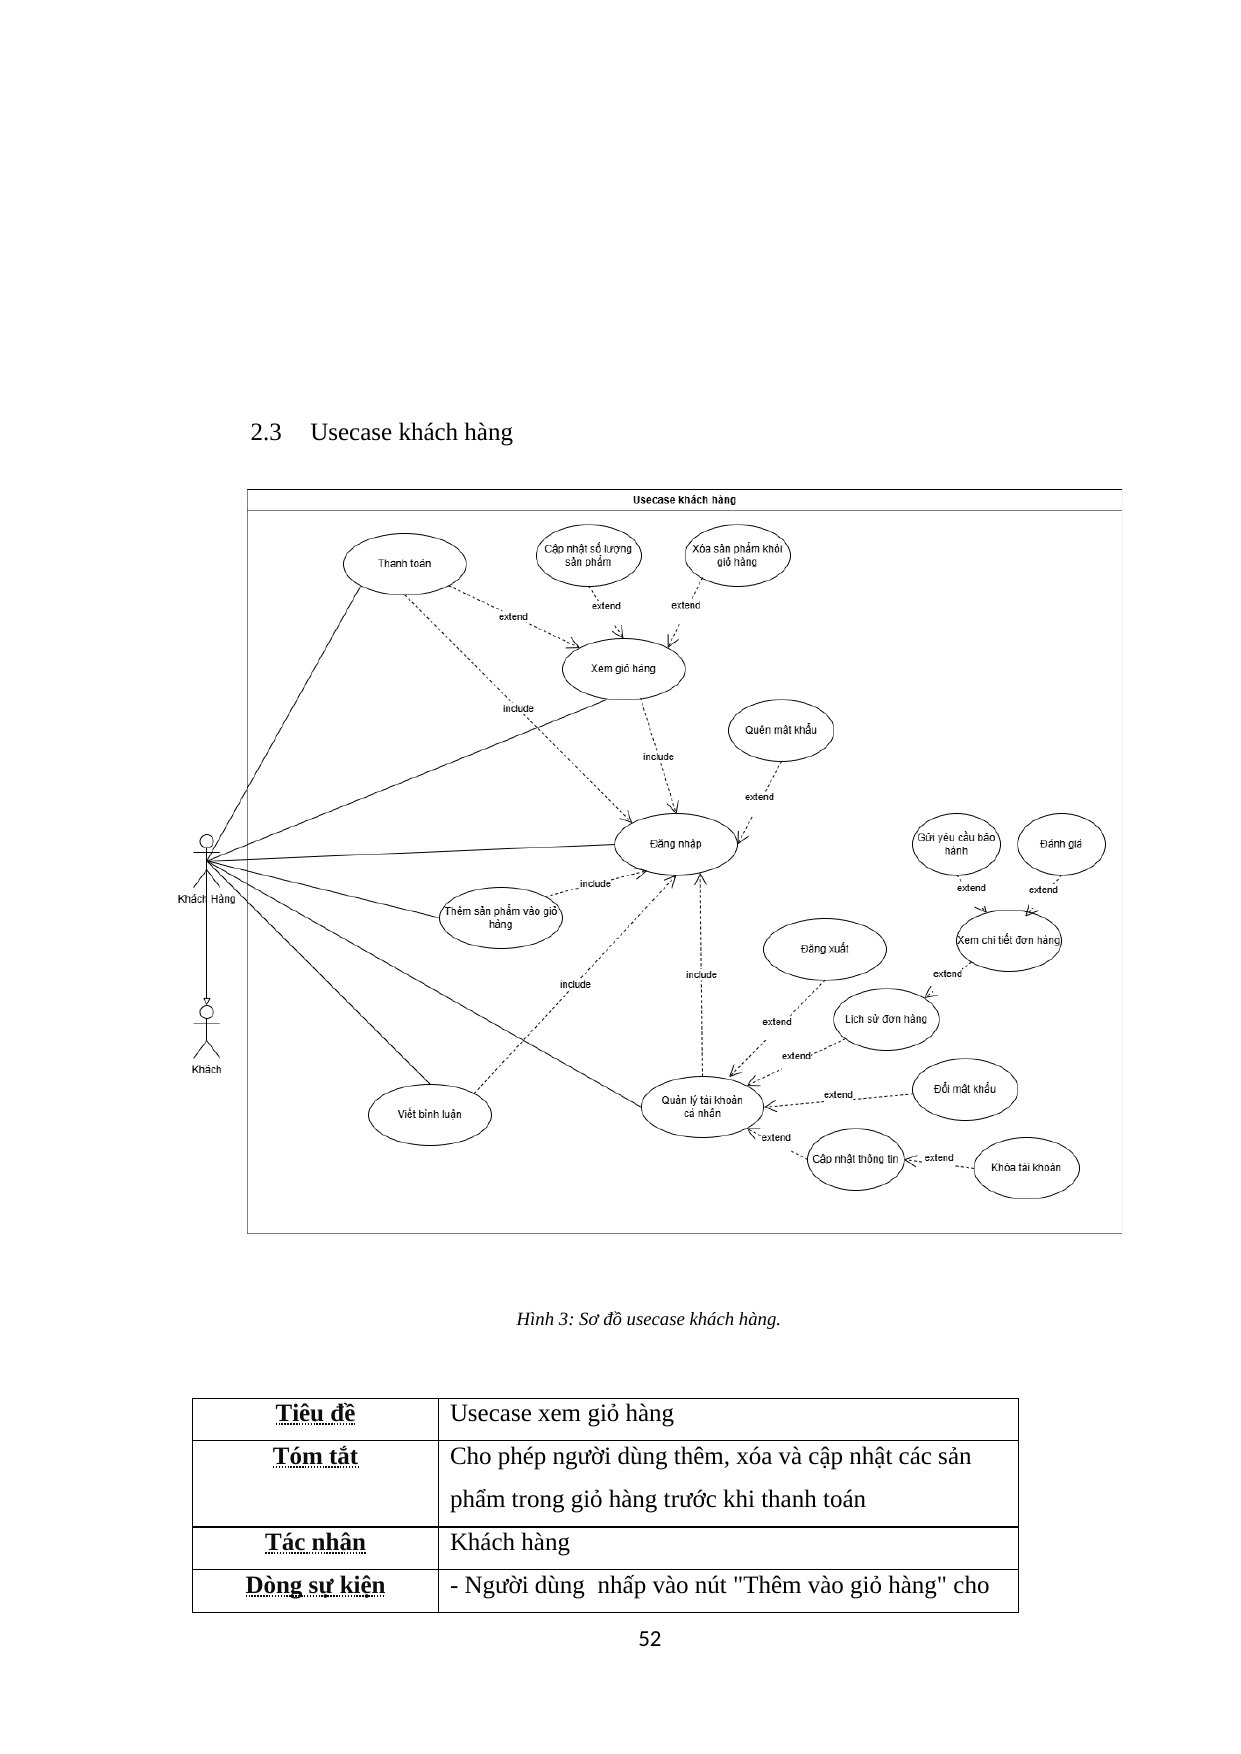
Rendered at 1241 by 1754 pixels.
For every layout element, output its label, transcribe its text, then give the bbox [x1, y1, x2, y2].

table_header Tiêu đề [193, 1399, 438, 1440]
table_cell Tóm tắt [193, 1441, 438, 1526]
table_cell Cho phép người dùng thêm, xóa và cập nhật các sản phẩm trong giỏ hàng trước khi thanh toán [439, 1441, 1018, 1526]
subtitle Usecase khách hàng [250, 417, 1122, 446]
text Hình 3: Sơ đồ usecase khách hàng. [177, 1308, 1122, 1330]
picture [177, 489, 1123, 1234]
table_cell Tác nhân [193, 1528, 438, 1569]
table_cell Khách hàng [439, 1528, 1018, 1569]
table_header Usecase xem giỏ hàng [439, 1399, 1018, 1440]
table_cell Dòng sự kiện [193, 1570, 438, 1612]
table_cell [439, 1570, 1018, 1612]
